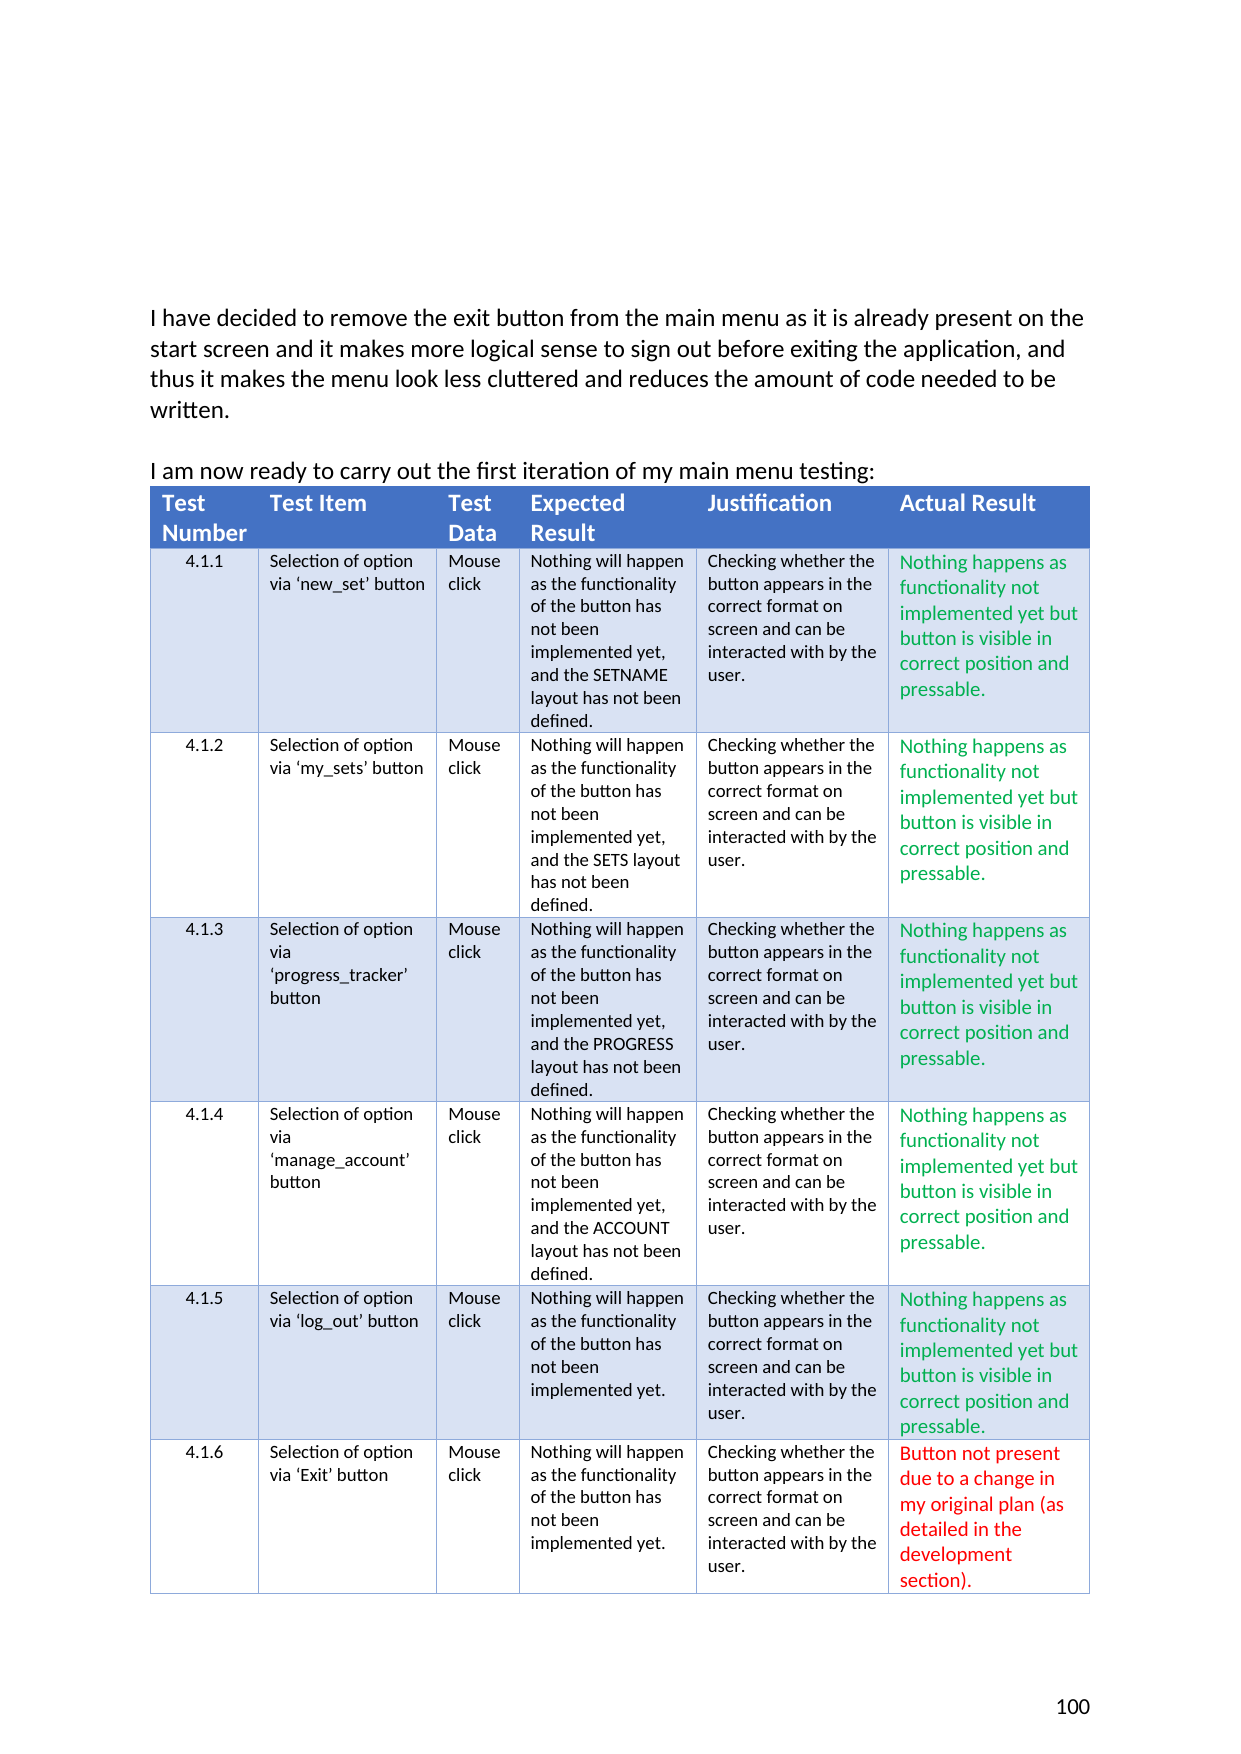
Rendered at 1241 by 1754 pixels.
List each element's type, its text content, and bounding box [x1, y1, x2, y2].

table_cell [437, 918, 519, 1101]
text I have decided to remove the exit button from the main menu as it is already present on the start screen and it makes more logical sense to sign out before exiting the application, and thus it makes the menu look less cluttered and reduces the amount of code needed to be written. [150, 303, 1090, 425]
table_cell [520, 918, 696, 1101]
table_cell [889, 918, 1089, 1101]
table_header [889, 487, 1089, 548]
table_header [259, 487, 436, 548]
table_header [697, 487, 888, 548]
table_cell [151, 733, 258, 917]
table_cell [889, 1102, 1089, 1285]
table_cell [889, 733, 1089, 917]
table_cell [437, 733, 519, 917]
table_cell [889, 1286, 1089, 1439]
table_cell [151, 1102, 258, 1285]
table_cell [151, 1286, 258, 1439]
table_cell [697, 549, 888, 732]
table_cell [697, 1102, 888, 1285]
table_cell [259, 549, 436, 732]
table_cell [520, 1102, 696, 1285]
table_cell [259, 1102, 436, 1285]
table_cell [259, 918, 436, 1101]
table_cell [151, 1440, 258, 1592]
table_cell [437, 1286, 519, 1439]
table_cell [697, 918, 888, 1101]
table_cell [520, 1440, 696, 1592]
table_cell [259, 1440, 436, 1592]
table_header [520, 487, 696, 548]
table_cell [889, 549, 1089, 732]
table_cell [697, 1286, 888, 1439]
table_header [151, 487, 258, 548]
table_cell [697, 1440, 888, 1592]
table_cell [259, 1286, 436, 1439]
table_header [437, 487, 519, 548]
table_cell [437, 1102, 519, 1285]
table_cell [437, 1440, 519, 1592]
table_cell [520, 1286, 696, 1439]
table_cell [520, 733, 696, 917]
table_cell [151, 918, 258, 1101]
text I am now ready to carry out the first iteration of my main menu testing: [150, 455, 1090, 486]
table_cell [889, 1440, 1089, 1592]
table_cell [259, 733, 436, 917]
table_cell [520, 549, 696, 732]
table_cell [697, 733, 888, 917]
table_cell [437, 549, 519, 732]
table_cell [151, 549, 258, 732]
